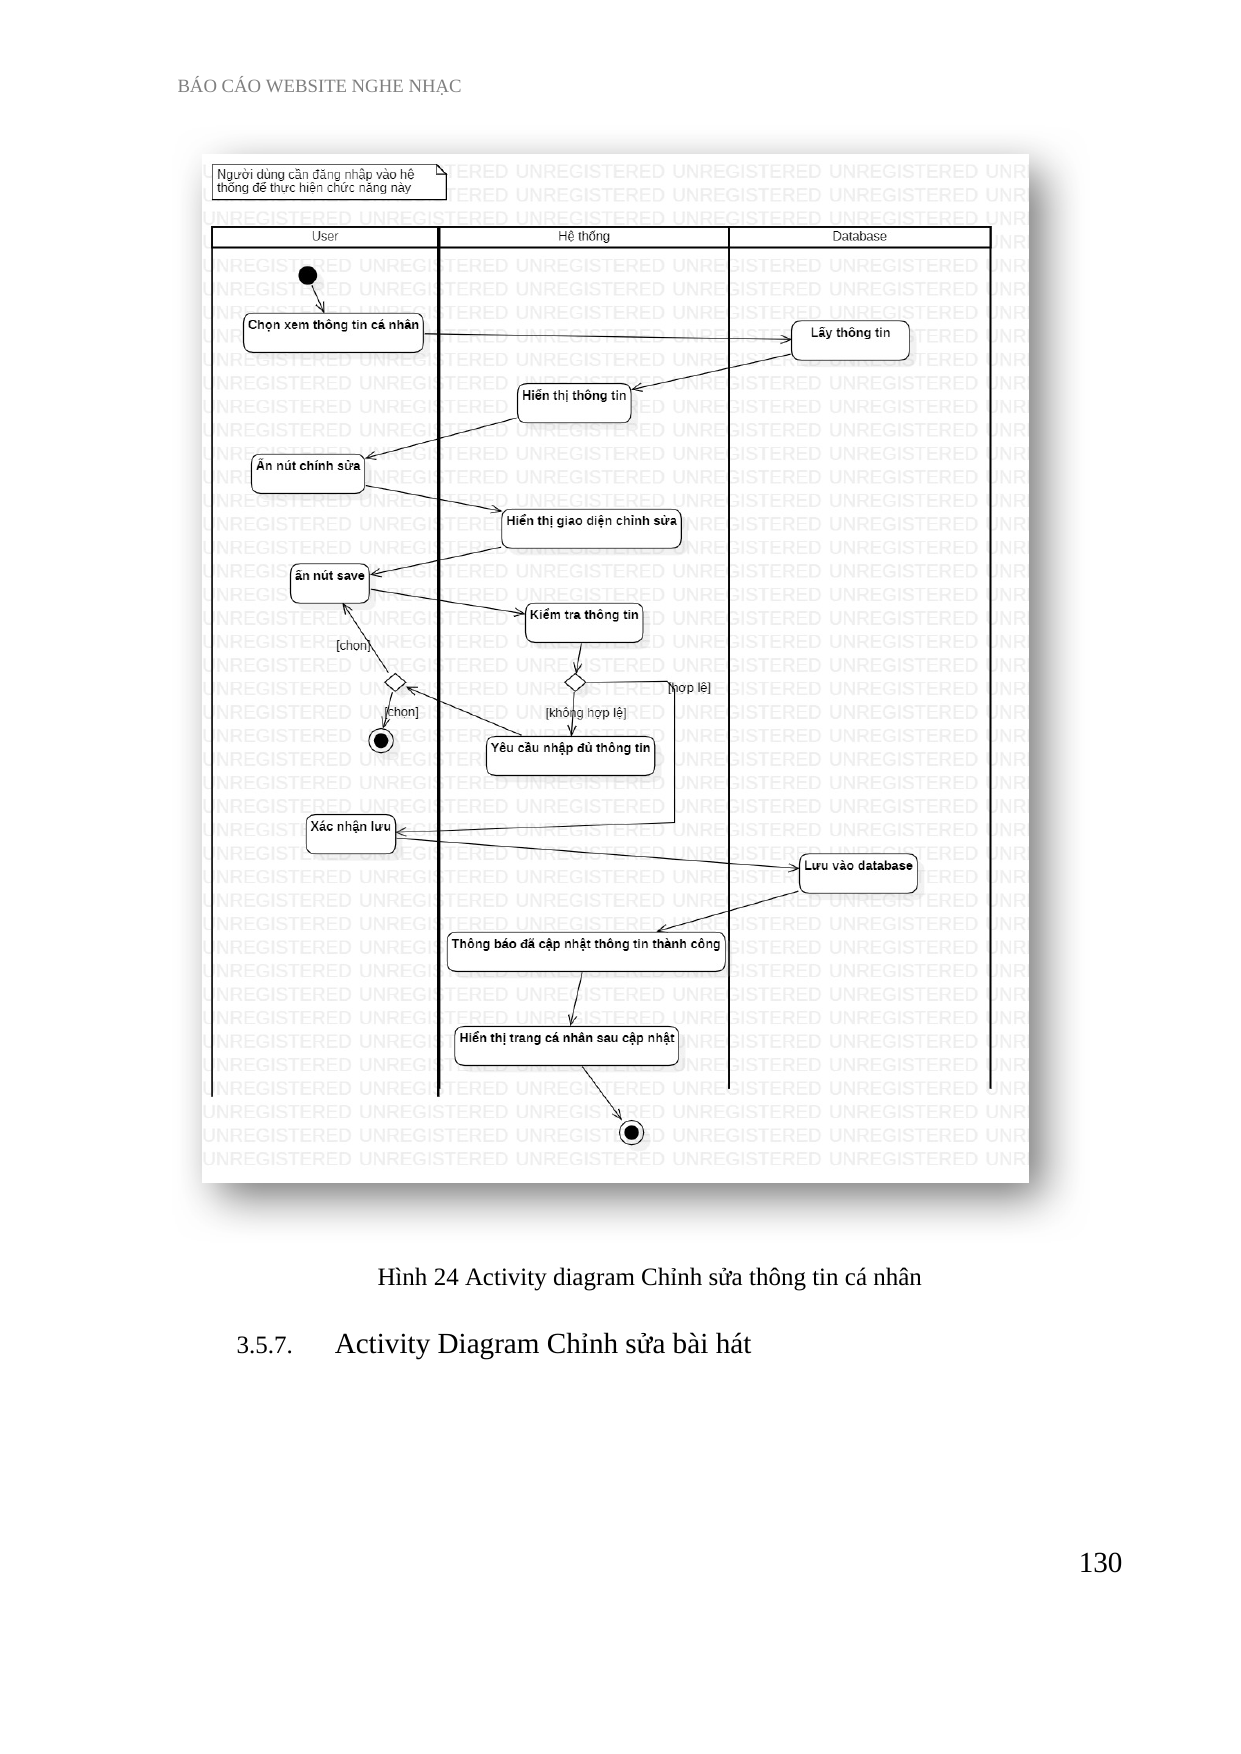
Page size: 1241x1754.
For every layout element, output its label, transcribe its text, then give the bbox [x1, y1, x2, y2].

picture [202, 154, 1029, 1183]
list Activity Diagram Chỉnh sửa bài hát [236, 1326, 1122, 1359]
text Hình 24 Activity diagram Chỉnh sửa thông tin cá nhân [177, 1262, 1122, 1291]
